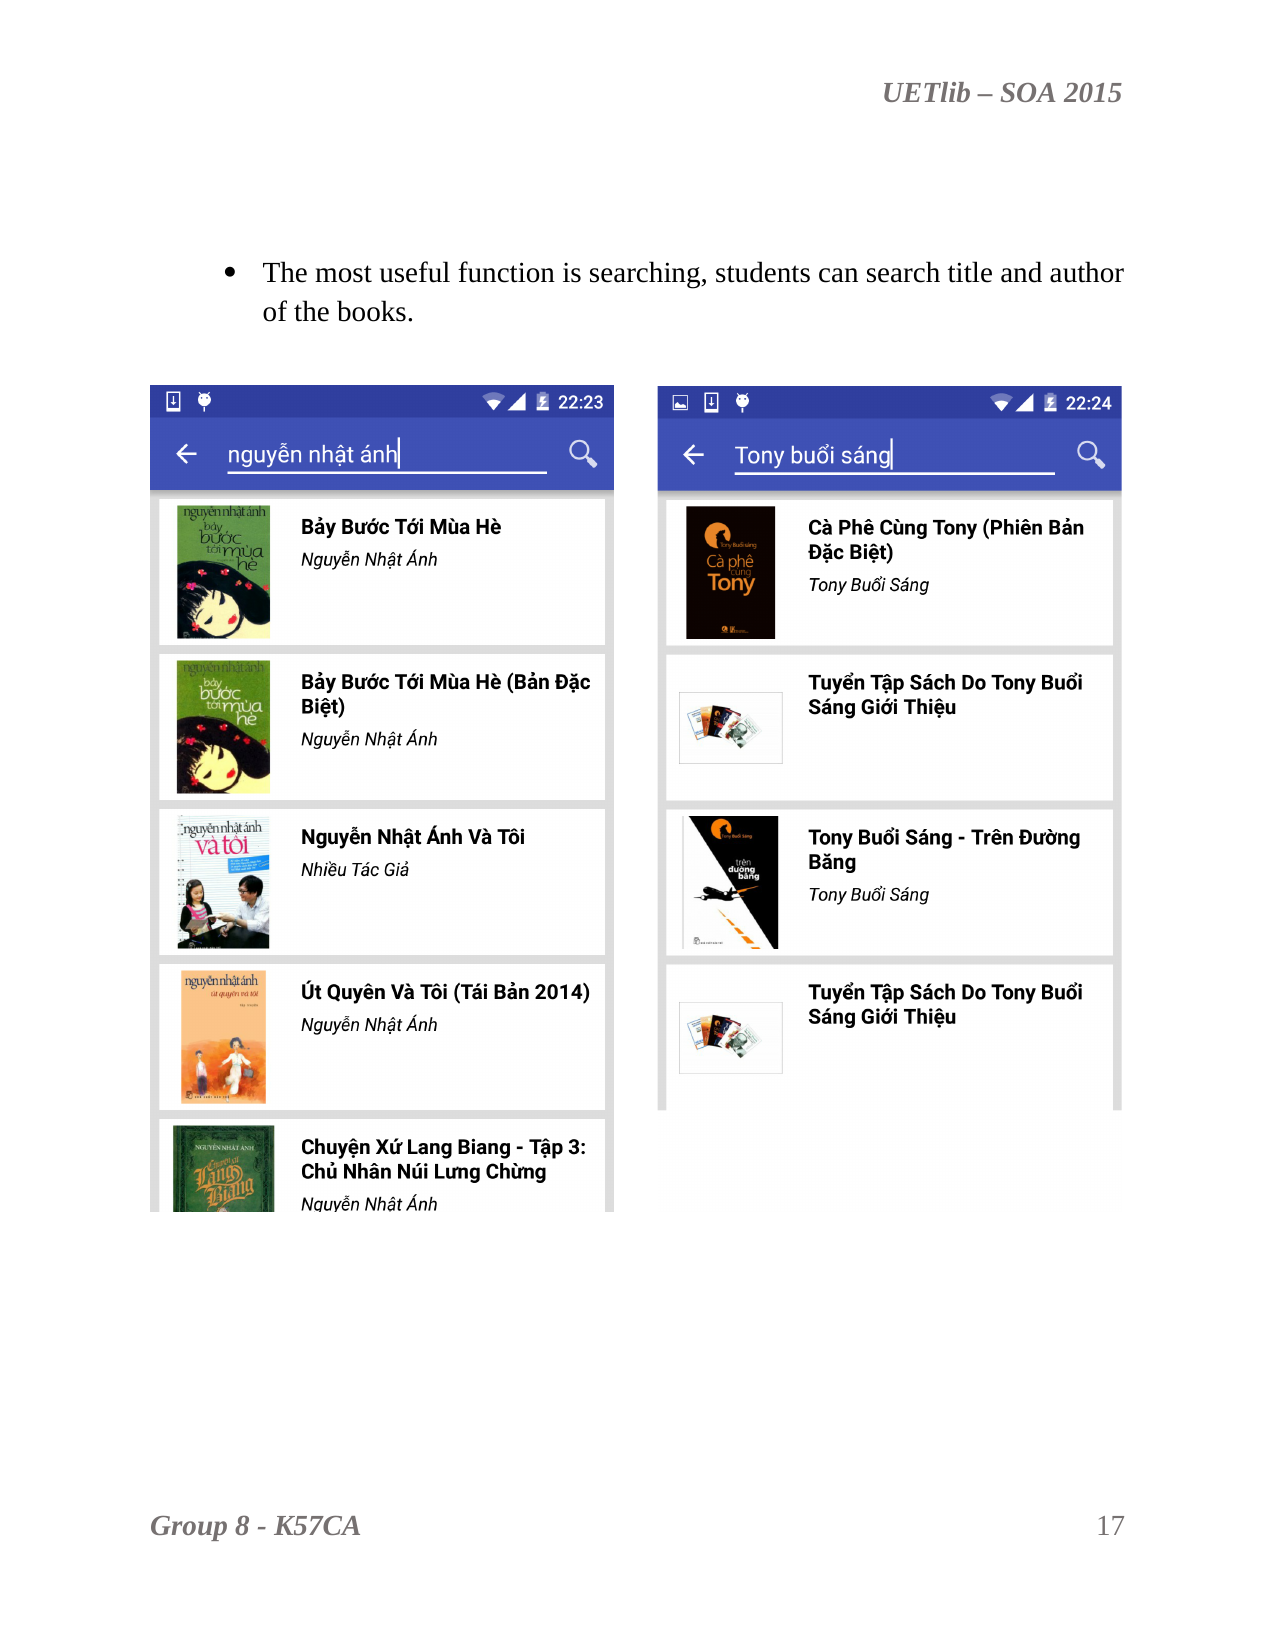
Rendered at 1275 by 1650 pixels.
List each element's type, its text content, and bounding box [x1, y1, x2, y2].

picture [657, 386, 1122, 1212]
picture [150, 385, 614, 1212]
list The most useful function is searching, students can search title and author of the books. [225, 256, 1125, 328]
